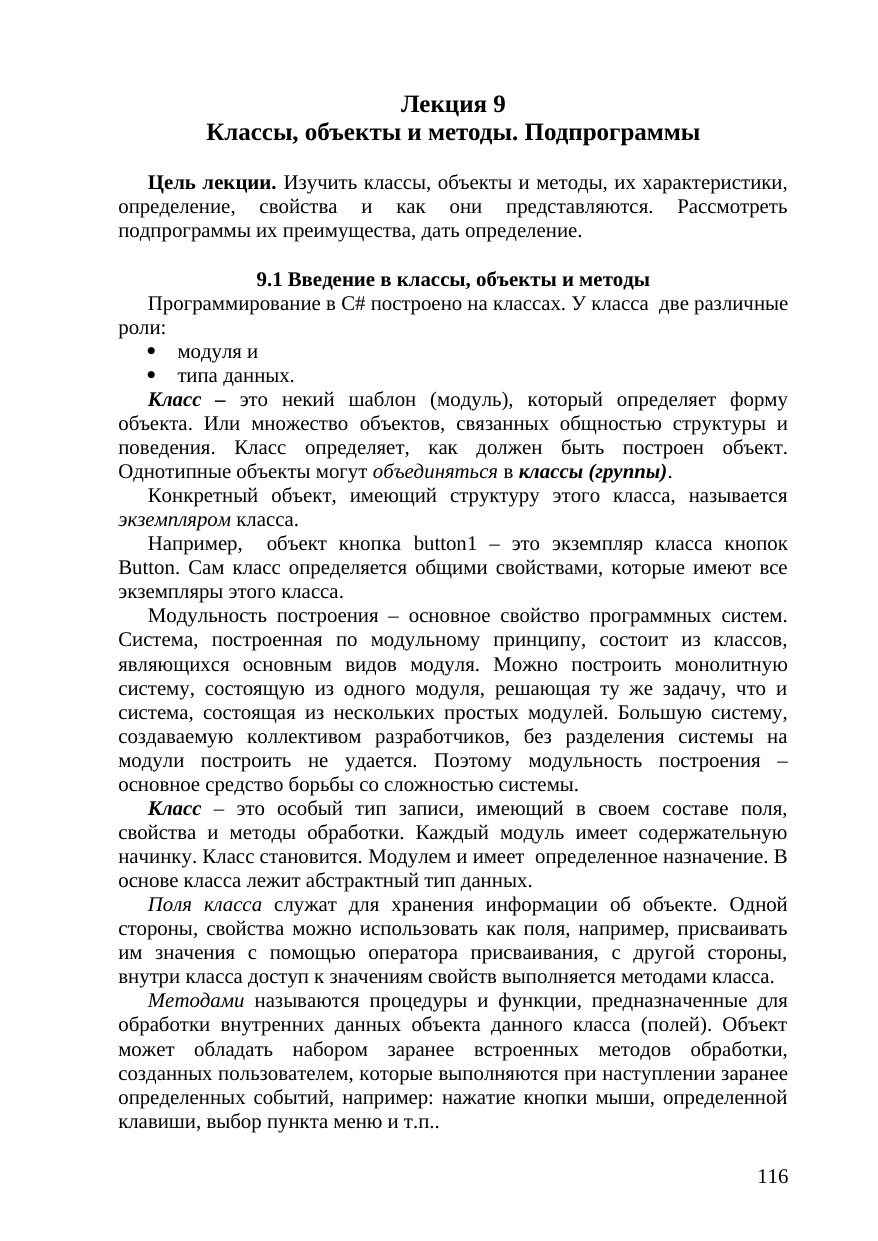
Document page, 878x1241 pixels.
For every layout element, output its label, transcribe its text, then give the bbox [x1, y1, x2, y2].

text Программирование в C# построено на классах. У класса две различные роли: [118, 291, 788, 339]
subtitle 9.1 Введение в классы, объекты и методы [118, 266, 788, 291]
text Цель лекции. Изучить классы, объекты и методы, их характеристики, определение, свойства и как они представляются. Рассмотреть подпрограммы их преимущества, дать определение. [118, 170, 788, 242]
list типа данных. [118, 363, 788, 387]
text Конкретный объект, имеющий структуру этого класса, называется экземпляром класса. [118, 483, 788, 531]
text Например, объект кнопка button1 – это экземпляр класса кнопок Button. Сам класс определяется общими свойствами, которые имеют все экземпляры этого класса. [118, 531, 788, 603]
subtitle Классы, объекты и методы. Подпрограммы [118, 117, 788, 146]
text Класс – это особый тип записи, имеющий в своем составе поля, свойства и методы обработки. Каждый модуль имеет содержательную начинку. Класс становится. Модулем и имеет определенное назначение. В основе класса лежит абстрактный тип данных. [118, 796, 788, 892]
text Модульность построения – основное свойство программных систем. Система, построенная по модульному принципу, состоит из классов, являющихся основным видов модуля. Можно построить монолитную систему, состоящую из одного модуля, решающая ту же задачу, что и система, состоящая из нескольких простых модулей. Большую систему, создаваемую коллективом разработчиков, без разделения системы на модули построить не удается. Поэтому модульность построения – основное средство борьбы со сложностью системы. [118, 603, 788, 796]
text Поля класса служат для хранения информации об объекте. Одной стороны, свойства можно использовать как поля, например, присваивать им значения с помощью оператора присваивания, с другой стороны, внутри класса доступ к значениям свойств выполняется методами класса. [118, 892, 788, 988]
subtitle Лекция 9 [118, 89, 788, 117]
text Класс – это некий шаблон (модуль), который определяет форму объекта. Или множество объектов, связанных общностью структуры и поведения. Класс определяет, как должен быть построен объект. Однотипные объекты могут объединяться в классы (группы). [118, 387, 788, 483]
list модуля и [118, 339, 788, 363]
text Методами называются процедуры и функции, предназначенные для обработки внутренних данных объекта данного класса (полей). Объект может обладать набором заранее встроенных методов обработки, созданных пользователем, которые выполняются при наступлении заранее определенных событий, например: нажатие кнопки мыши, определенной клавиши, выбор пункта меню и т.п.. [118, 988, 788, 1133]
